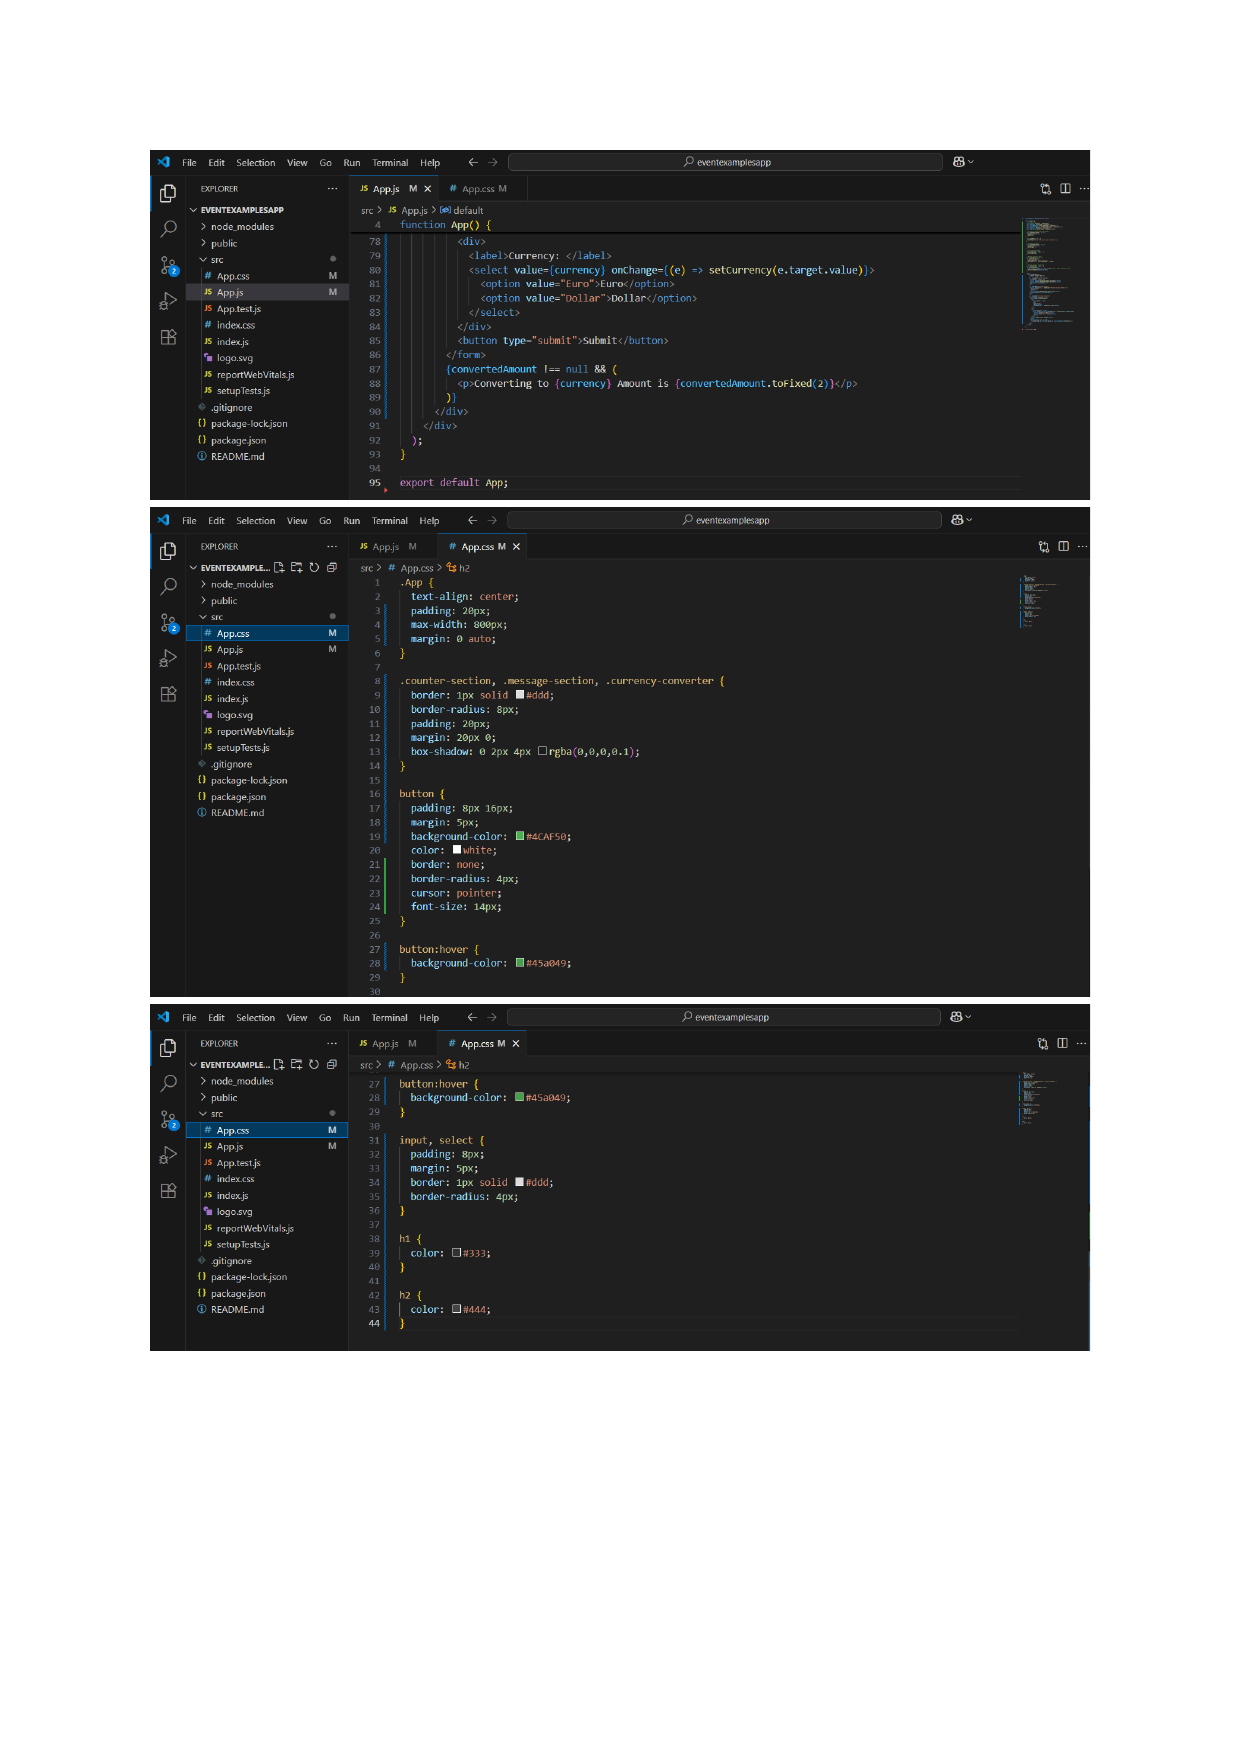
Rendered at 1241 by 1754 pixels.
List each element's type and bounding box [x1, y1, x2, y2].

picture [150, 1004, 1091, 1351]
picture [150, 507, 1091, 997]
picture [150, 150, 1091, 500]
